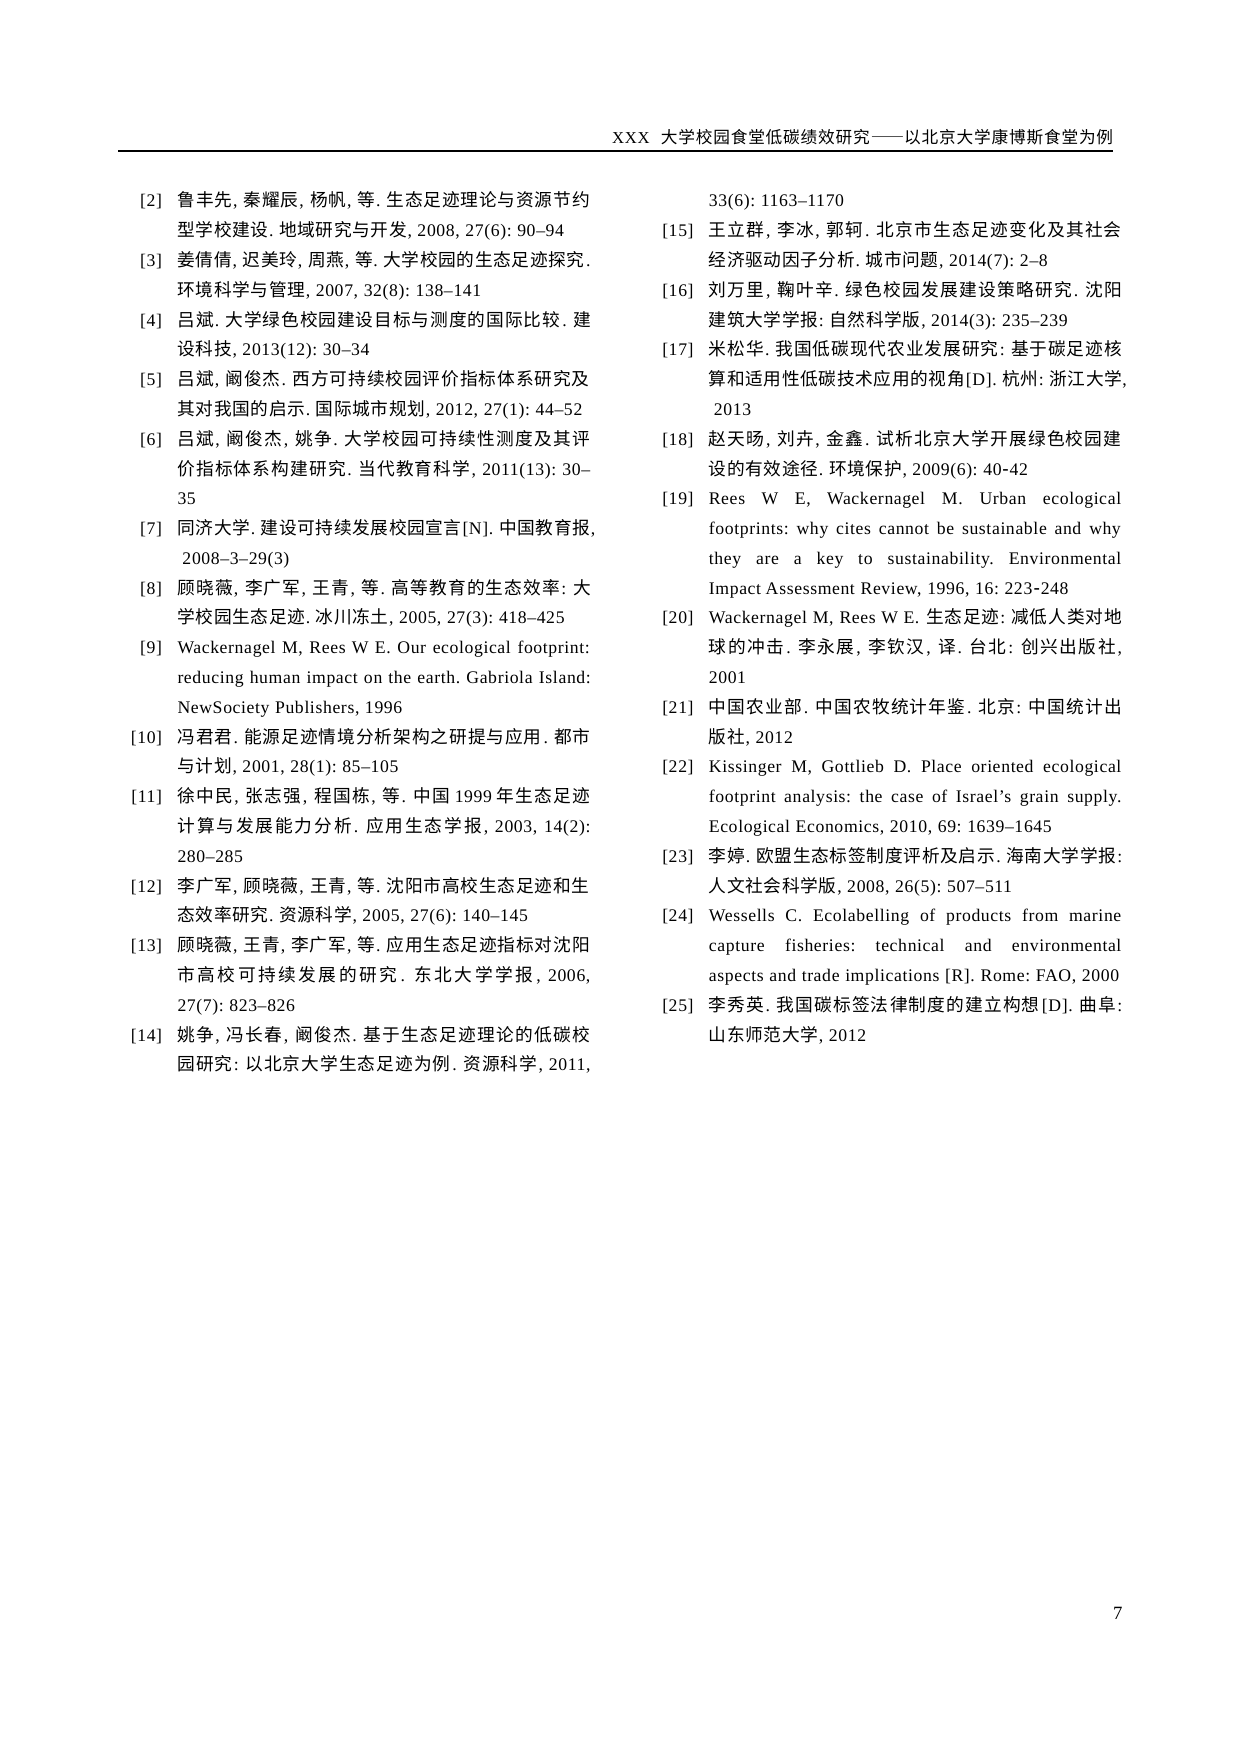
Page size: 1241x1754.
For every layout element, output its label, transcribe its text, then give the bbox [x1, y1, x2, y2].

text 刘万里, 鞠叶辛. 绿色校园发展建设策略研究. 沈阳建筑大学学报: 自然科学版, 2014(3): 235–239 [693, 272, 1122, 332]
text Rees W E, Wackernagel M. Urban ecological footprints: why cites cannot be sustainable and why they are a key to sustainability. Environmental Impact Assessment Review, 1996, 16: 223248 [693, 481, 1122, 600]
text 米松华. 我国低碳现代农业发展研究: 基于碳足迹核算和适用性低碳技术应用的视角[D]. 杭州: 浙江大学, 2013 [693, 332, 1122, 421]
text 李秀英. 我国碳标签法律制度的建立构想[D]. 曲阜: 山东师范大学, 2012 [693, 987, 1122, 1047]
text Wessells C. Ecolabelling of products from marine capture fisheries: technical and environmental aspects and trade implications [R]. Rome: FAO, 2000 [693, 898, 1122, 987]
text 鲁丰先, 秦耀辰, 杨帆, 等. 生态足迹理论与资源节约型学校建设. 地域研究与开发, 2008, 27(6): 90–94 [162, 183, 591, 243]
text Wackernagel M, Rees W E. 生态足迹: 减低人类对地球的冲击. 李永展, 李钦汉, 译. 台北: 创兴出版社, 2001 [693, 600, 1122, 689]
text 赵天旸, 刘卉, 金鑫. 试析北京大学开展绿色校园建设的有效途径. 环境保护, 2009(6): 4042 [693, 421, 1122, 481]
text 顾晓薇, 王青, 李广军, 等. 应用生态足迹指标对沈阳市高校可持续发展的研究. 东北大学学报, 2006, 27(7): 823–826 [162, 928, 591, 1017]
text 姚争, 冯长春, 阚俊杰. 基于生态足迹理论的低碳校园研究: 以北京大学生态足迹为例. 资源科学, 2011, 33(6): 1163–1170 [162, 1017, 591, 1077]
text 姚争, 冯长春, 阚俊杰. 基于生态足迹理论的低碳校园研究: 以北京大学生态足迹为例. 资源科学, 2011, 33(6): 1163–1170 [693, 183, 1122, 213]
text 王立群, 李冰, 郭轲. 北京市生态足迹变化及其社会经济驱动因子分析. 城市问题, 2014(7): 2–8 [693, 213, 1122, 272]
text 李广军, 顾晓薇, 王青, 等. 沈阳市高校生态足迹和生态效率研究. 资源科学, 2005, 27(6): 140–145 [162, 868, 591, 928]
text Kissinger M, Gottlieb D. Place oriented ecological footprint analysis: the case of Israel’s grain supply. Ecological Economics, 2010, 69: 1639–1645 [693, 749, 1122, 838]
text 吕斌, 阚俊杰. 西方可持续校园评价指标体系研究及其对我国的启示. 国际城市规划, 2012, 27(1): 44–52 [162, 362, 591, 421]
text 中国农业部. 中国农牧统计年鉴. 北京: 中国统计出版社, 2012 [693, 689, 1122, 749]
text 顾晓薇, 李广军, 王青, 等. 高等教育的生态效率: 大学校园生态足迹. 冰川冻土, 2005, 27(3): 418–425 [162, 570, 591, 630]
text 吕斌, 阚俊杰, 姚争. 大学校园可持续性测度及其评价指标体系构建研究. 当代教育科学, 2011(13): 30–35 [162, 421, 591, 511]
text 徐中民, 张志强, 程国栋, 等. 中国1999年生态足迹计算与发展能力分析. 应用生态学报, 2003, 14(2): 280–285 [162, 779, 591, 868]
text Wackernagel M, Rees W E. Our ecological footprint: reducing human impact on the earth. Gabriola Island: NewSociety Publishers, 1996 [162, 630, 591, 719]
text 姜倩倩, 迟美玲, 周燕, 等. 大学校园的生态足迹探究. 环境科学与管理, 2007, 32(8): 138–141 [162, 243, 591, 302]
text 吕斌. 大学绿色校园建设目标与测度的国际比较. 建设科技, 2013(12): 30–34 [162, 302, 591, 362]
text 李婷. 欧盟生态标签制度评析及启示. 海南大学学报: 人文社会科学版, 2008, 26(5): 507–511 [693, 838, 1122, 898]
text 冯君君. 能源足迹情境分析架构之研提与应用. 都市与计划, 2001, 28(1): 85–105 [162, 719, 591, 779]
text 同济大学. 建设可持续发展校园宣言[N]. 中国教育报, 2008–3–29(3) [162, 511, 591, 570]
